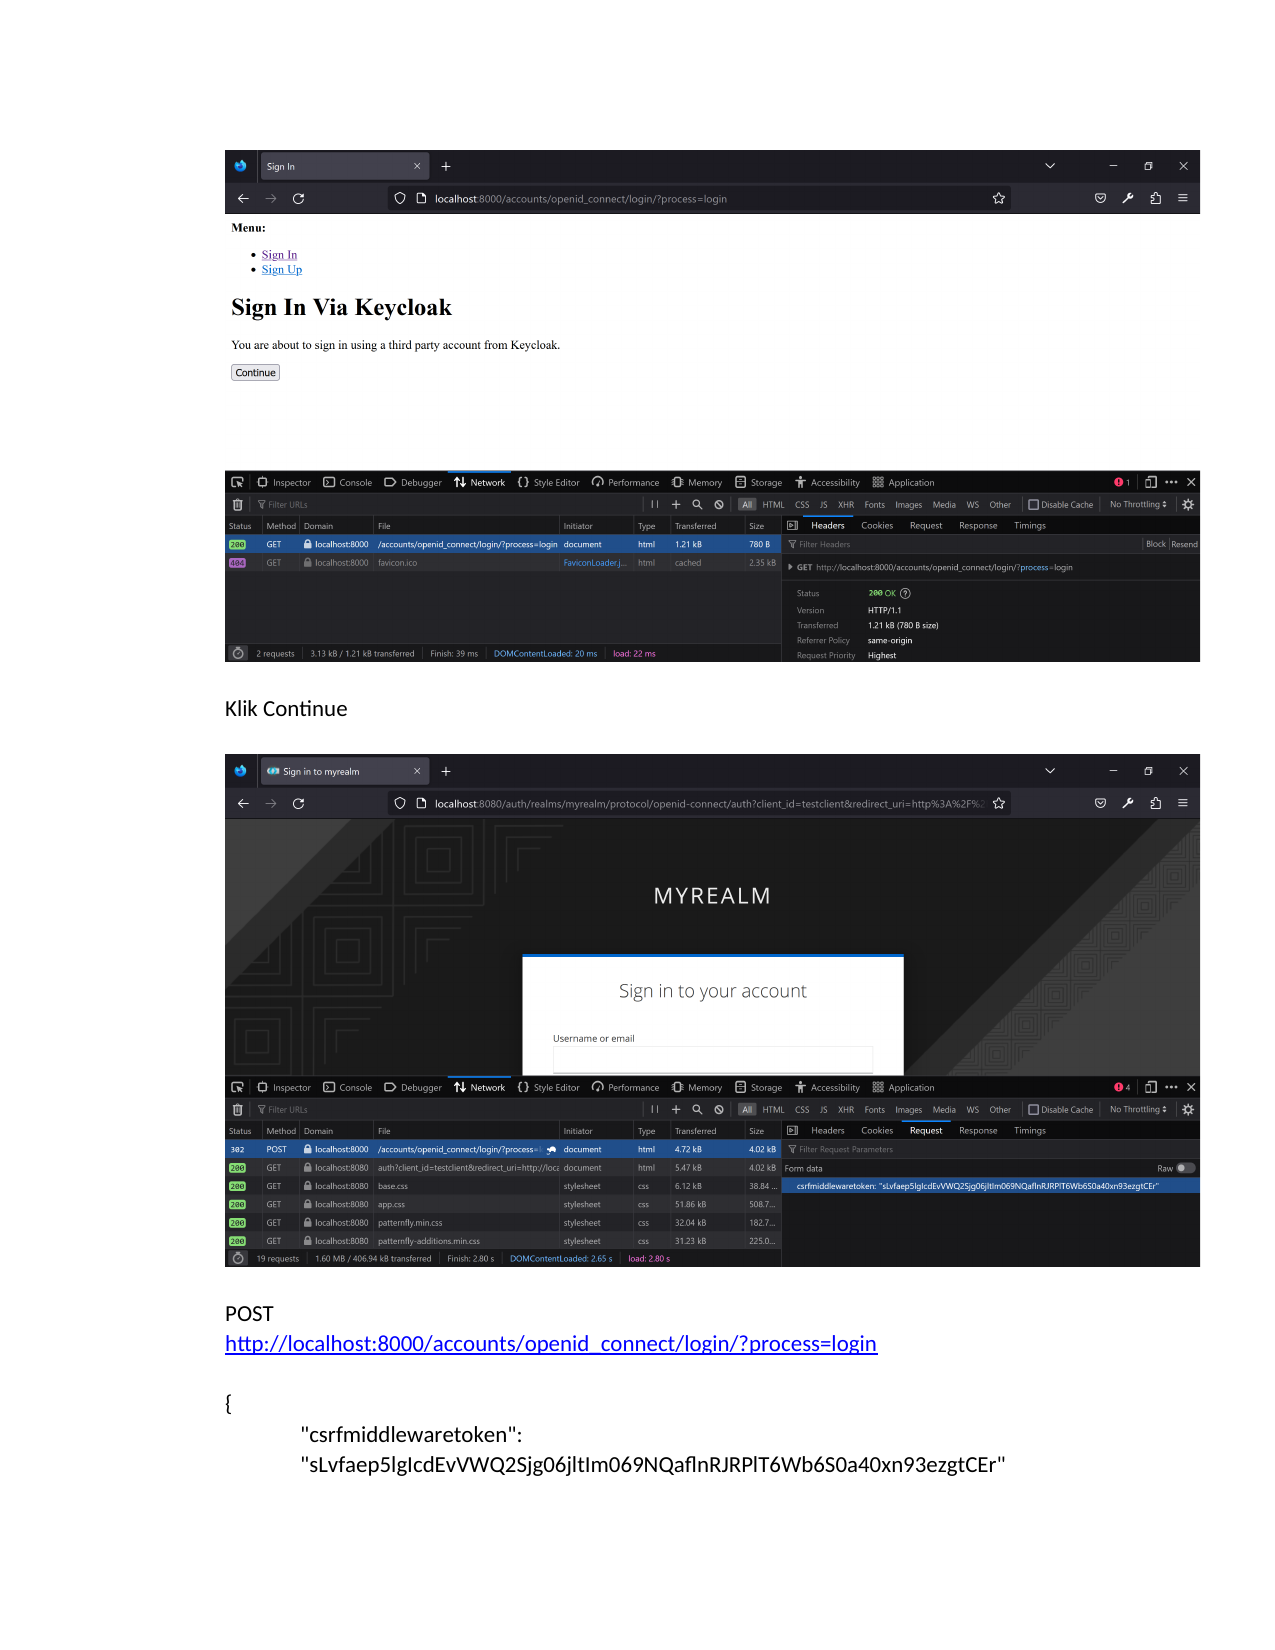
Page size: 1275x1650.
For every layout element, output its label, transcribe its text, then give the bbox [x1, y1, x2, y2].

picture [225, 150, 1200, 662]
list Klik Continue [225, 694, 1125, 722]
list POST [225, 1299, 1125, 1327]
list "csrfmiddlewaretoken": "sLvfaep5lgIcdEvVWQ2Sjg06jltIm069NQaflnRJRPlT6Wb6S0a40xn93ezgtCEr" [300, 1420, 1125, 1478]
picture [225, 754, 1200, 1267]
list http://localhost:8000/accounts/openid_connect/login/?process=login [225, 1329, 1125, 1357]
list { [225, 1389, 1125, 1418]
